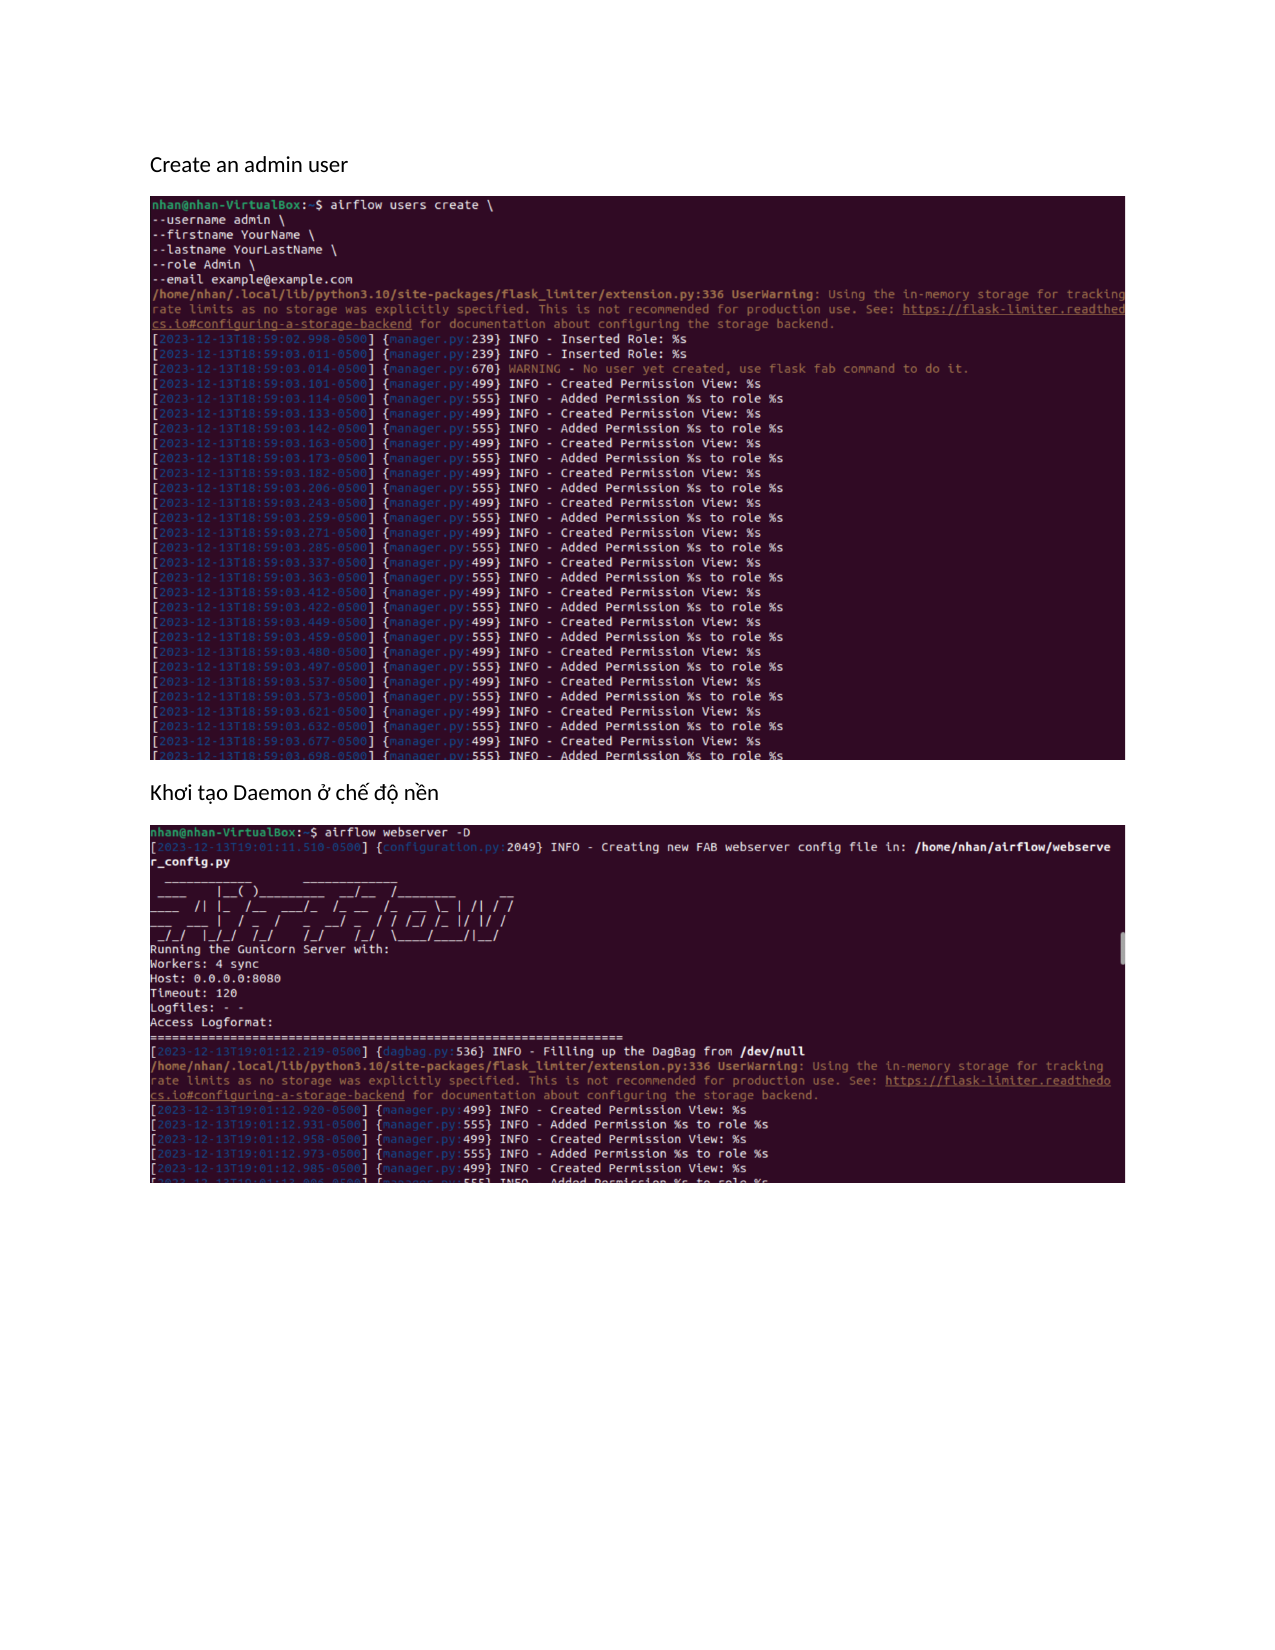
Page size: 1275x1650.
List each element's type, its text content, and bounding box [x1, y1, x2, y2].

picture [150, 825, 1125, 1183]
text Khơi tạo Daemon ở chế độ nền [150, 778, 1125, 806]
picture [150, 196, 1125, 760]
text Create an admin user [150, 150, 1125, 178]
